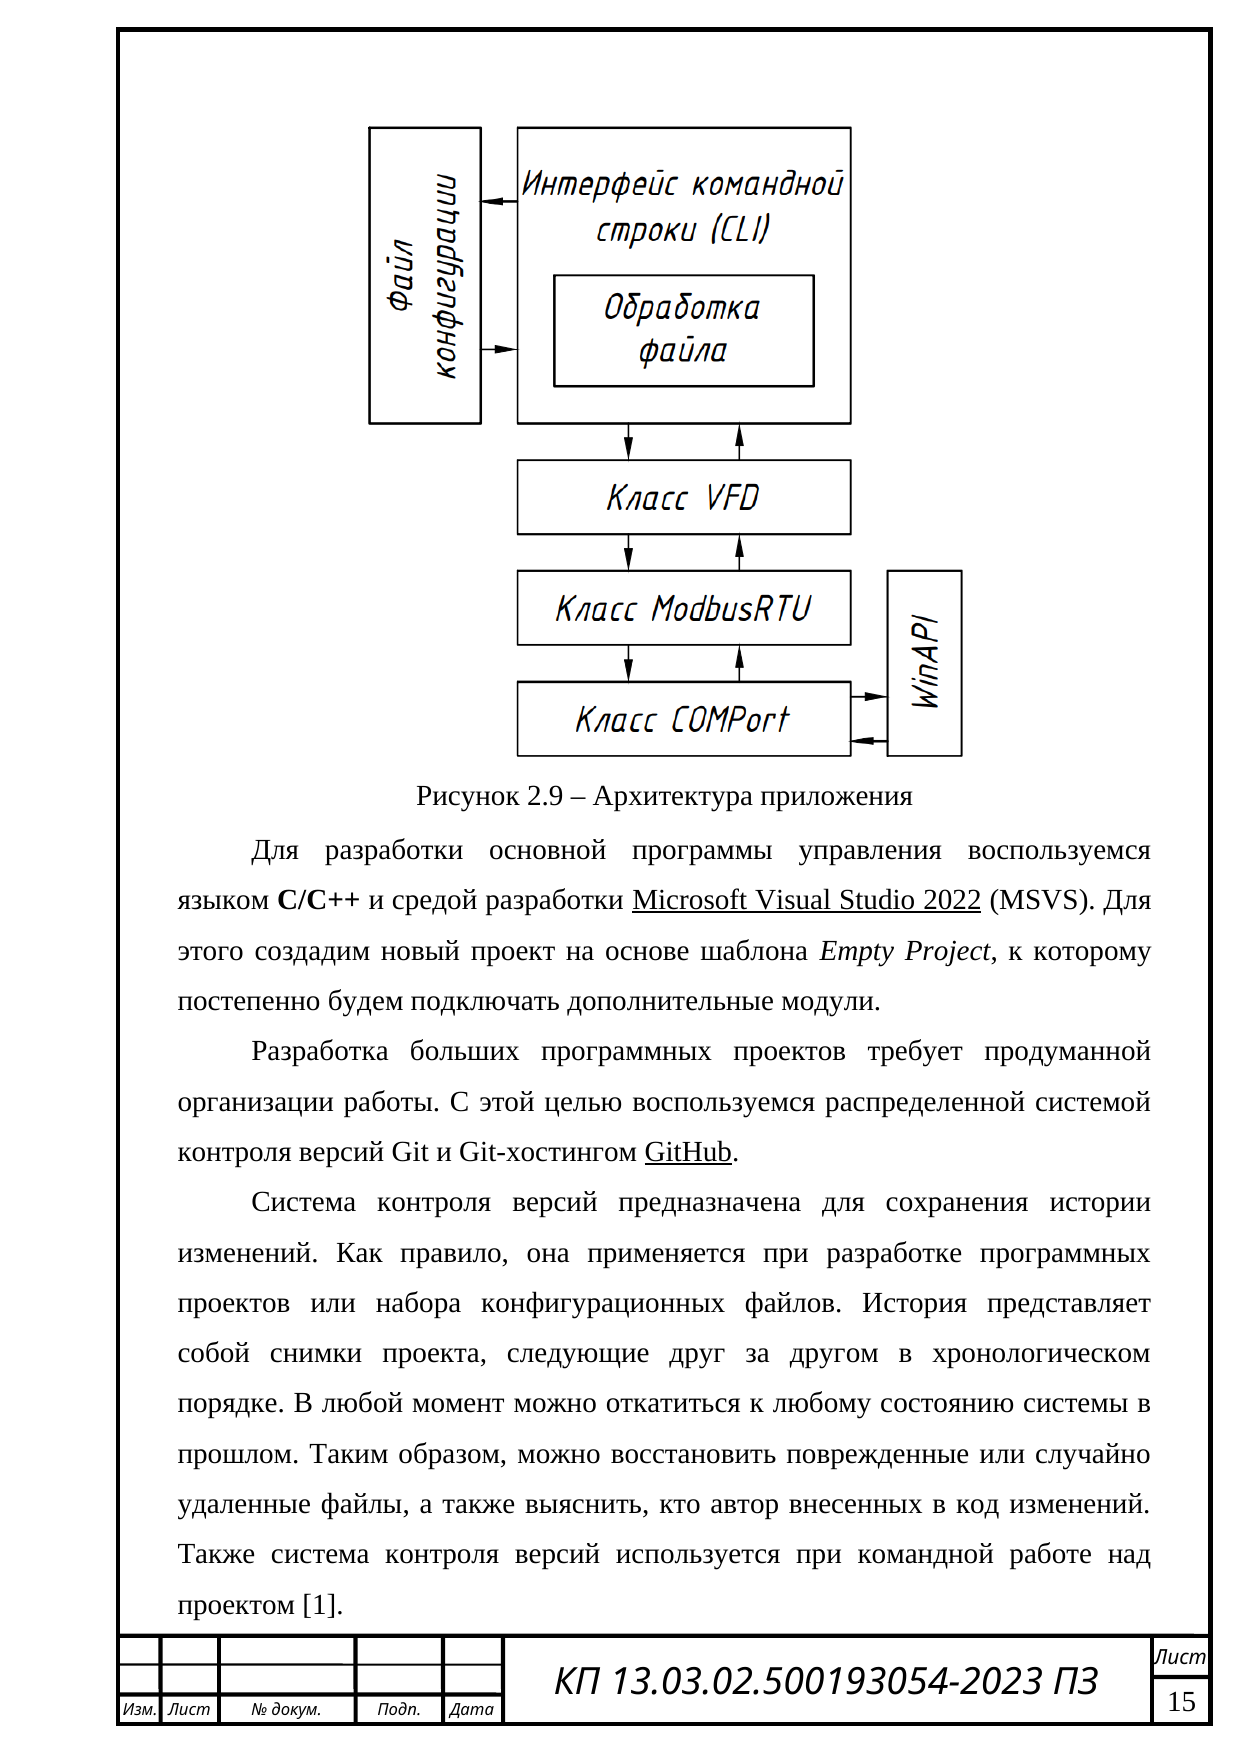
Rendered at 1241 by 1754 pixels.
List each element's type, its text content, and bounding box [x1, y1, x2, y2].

text Разработка больших программных проектов требует продуманной организации работы. С этой целью воспользуемся распределенной системой контроля версий Git и Git-хостингом GitHub. [177, 1033, 1152, 1168]
picture [361, 118, 968, 761]
text Для разработки основной программы управления воспользуемся языком C/C++ и средой разработки Microsoft Visual Studio 2022 (MSVS). Для этого создадим новый проект на основе шаблона Empty Project, к которому постепенно будем подключать дополнительные модули. [177, 832, 1152, 1017]
text Система контроля версий предназначена для сохранения истории изменений. Как правило, она применяется при разработке программных проектов или набора конфигурационных файлов. История представляет собой снимки проекта, следующие друг за другом в хронологическом порядке. В любой момент можно откатиться к любому состоянию системы в прошлом. Таким образом, можно восстановить поврежденные или случайно удаленные файлы, а также выяснить, кто автор внесенных в код изменений. Также система контроля версий используется при командной работе над проектом [1]. [177, 1184, 1152, 1620]
